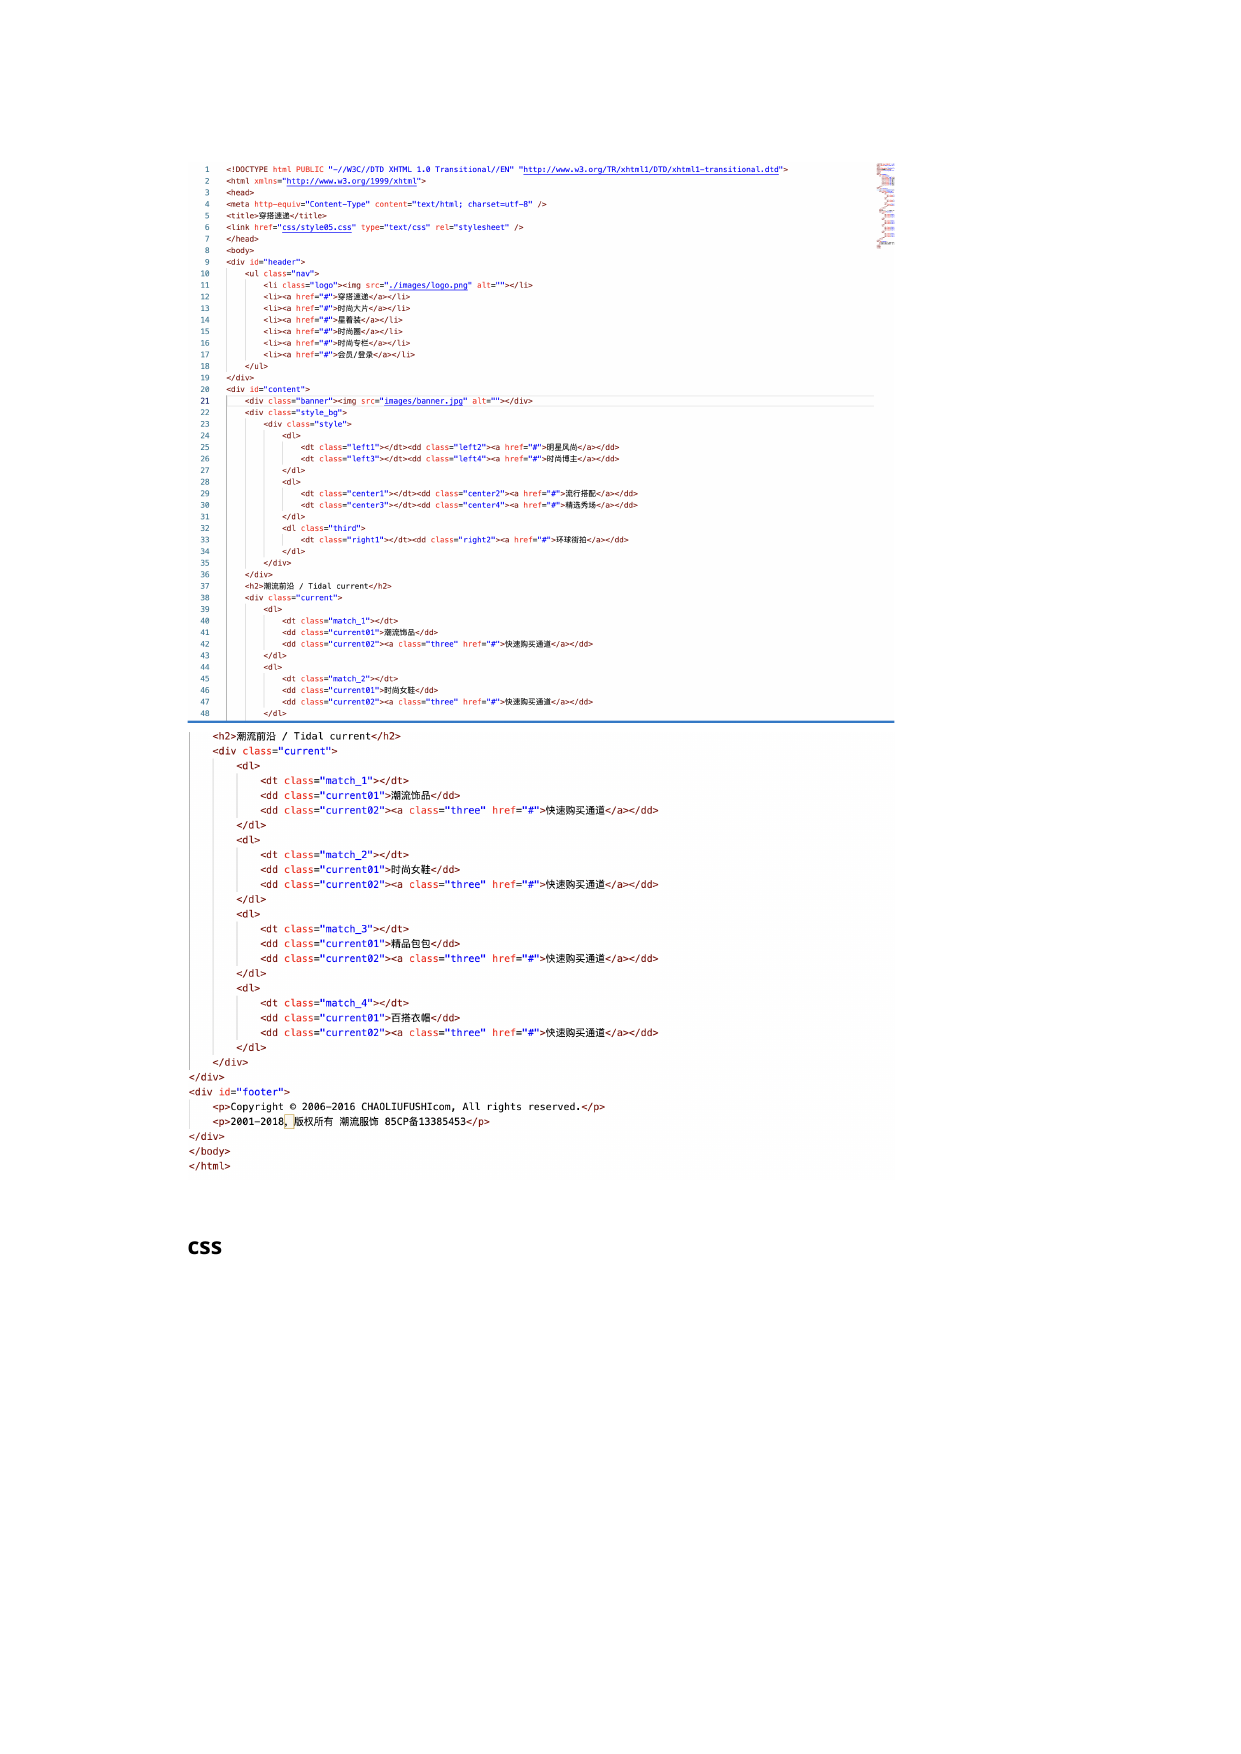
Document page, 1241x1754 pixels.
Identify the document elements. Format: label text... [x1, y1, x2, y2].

picture [187, 732, 895, 1180]
picture [187, 162, 895, 723]
text css [187, 1230, 1053, 1261]
